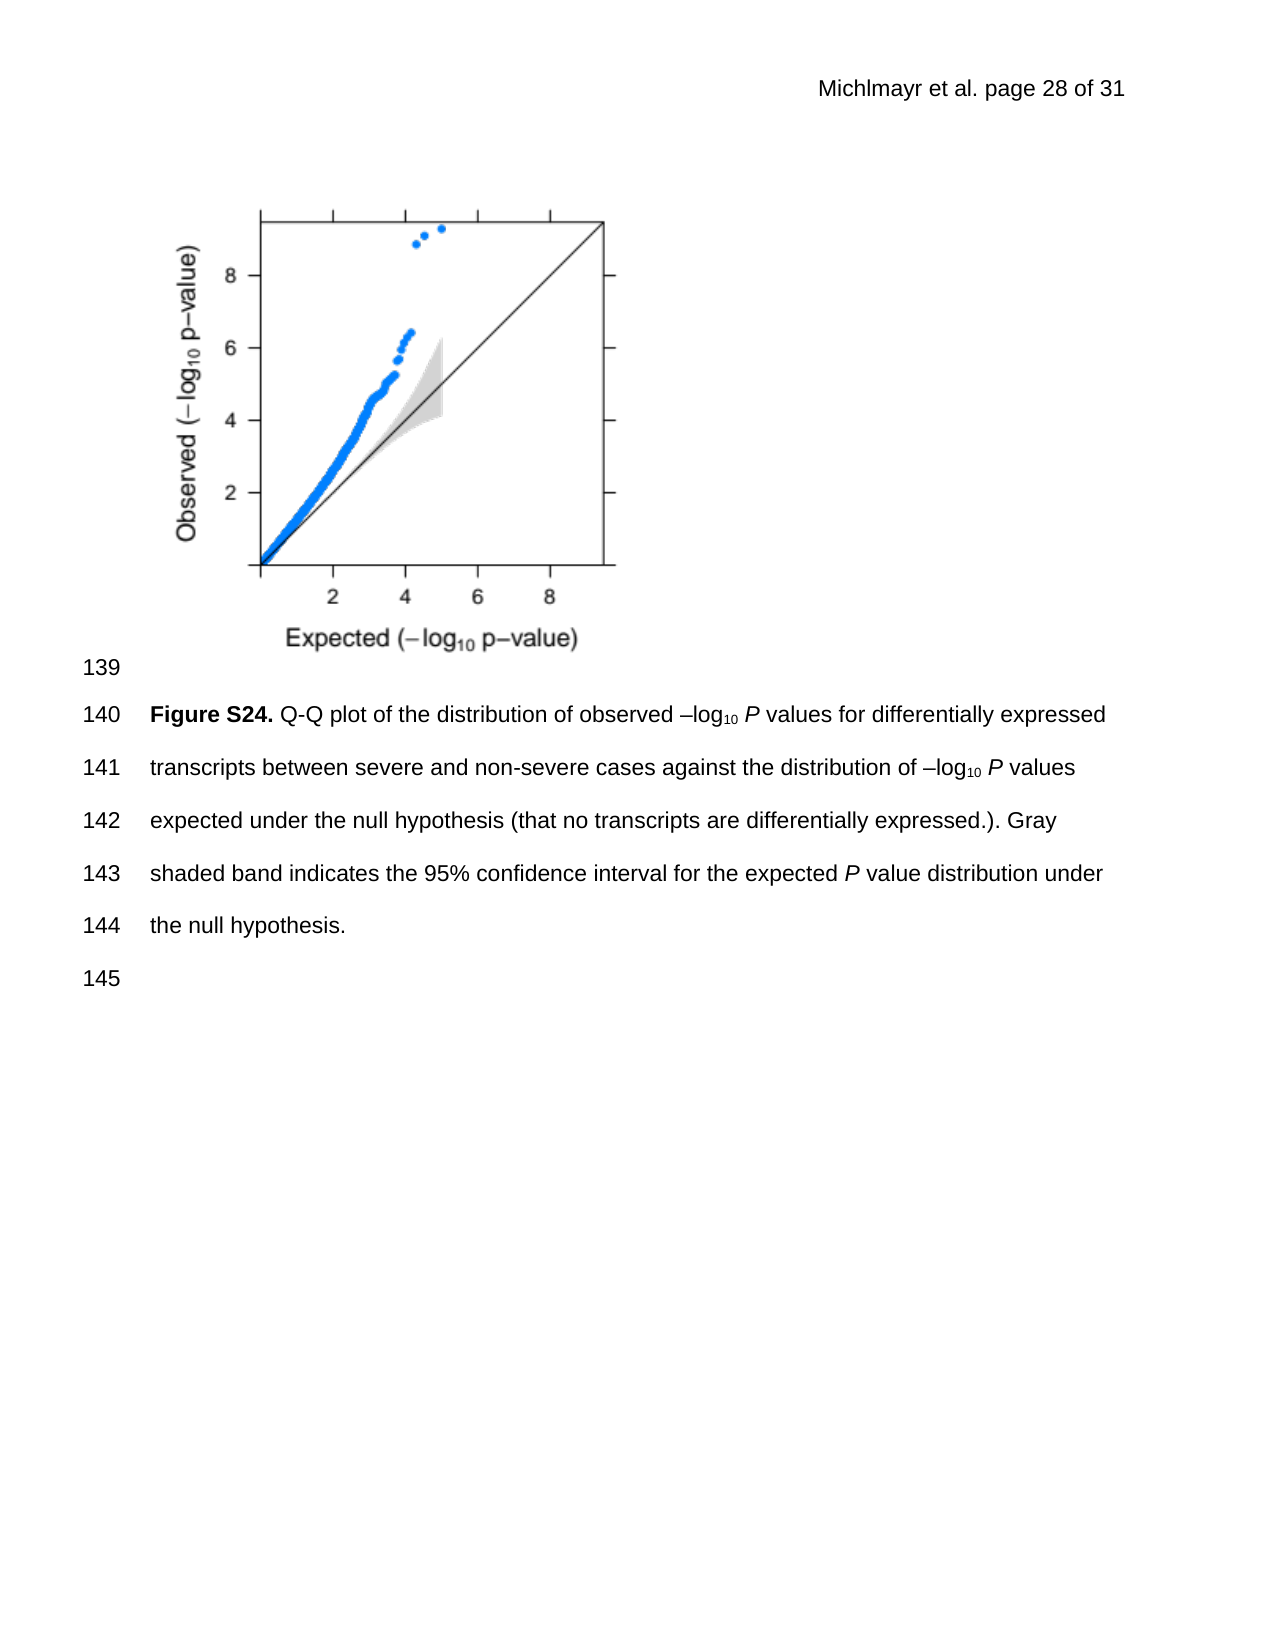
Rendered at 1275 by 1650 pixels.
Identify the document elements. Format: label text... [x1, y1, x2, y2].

text Figure S24. Q-Q plot of the distribution of observed –log10 P values for differentially expressed transcripts between severe and non-severe cases against the distribution of –log10 P values expected under the null hypothesis (that no transcripts are differentially expressed.). Gray shaded band indicates the 95% confidence interval for the expected P value distribution under the null hypothesis. [150, 701, 1125, 938]
